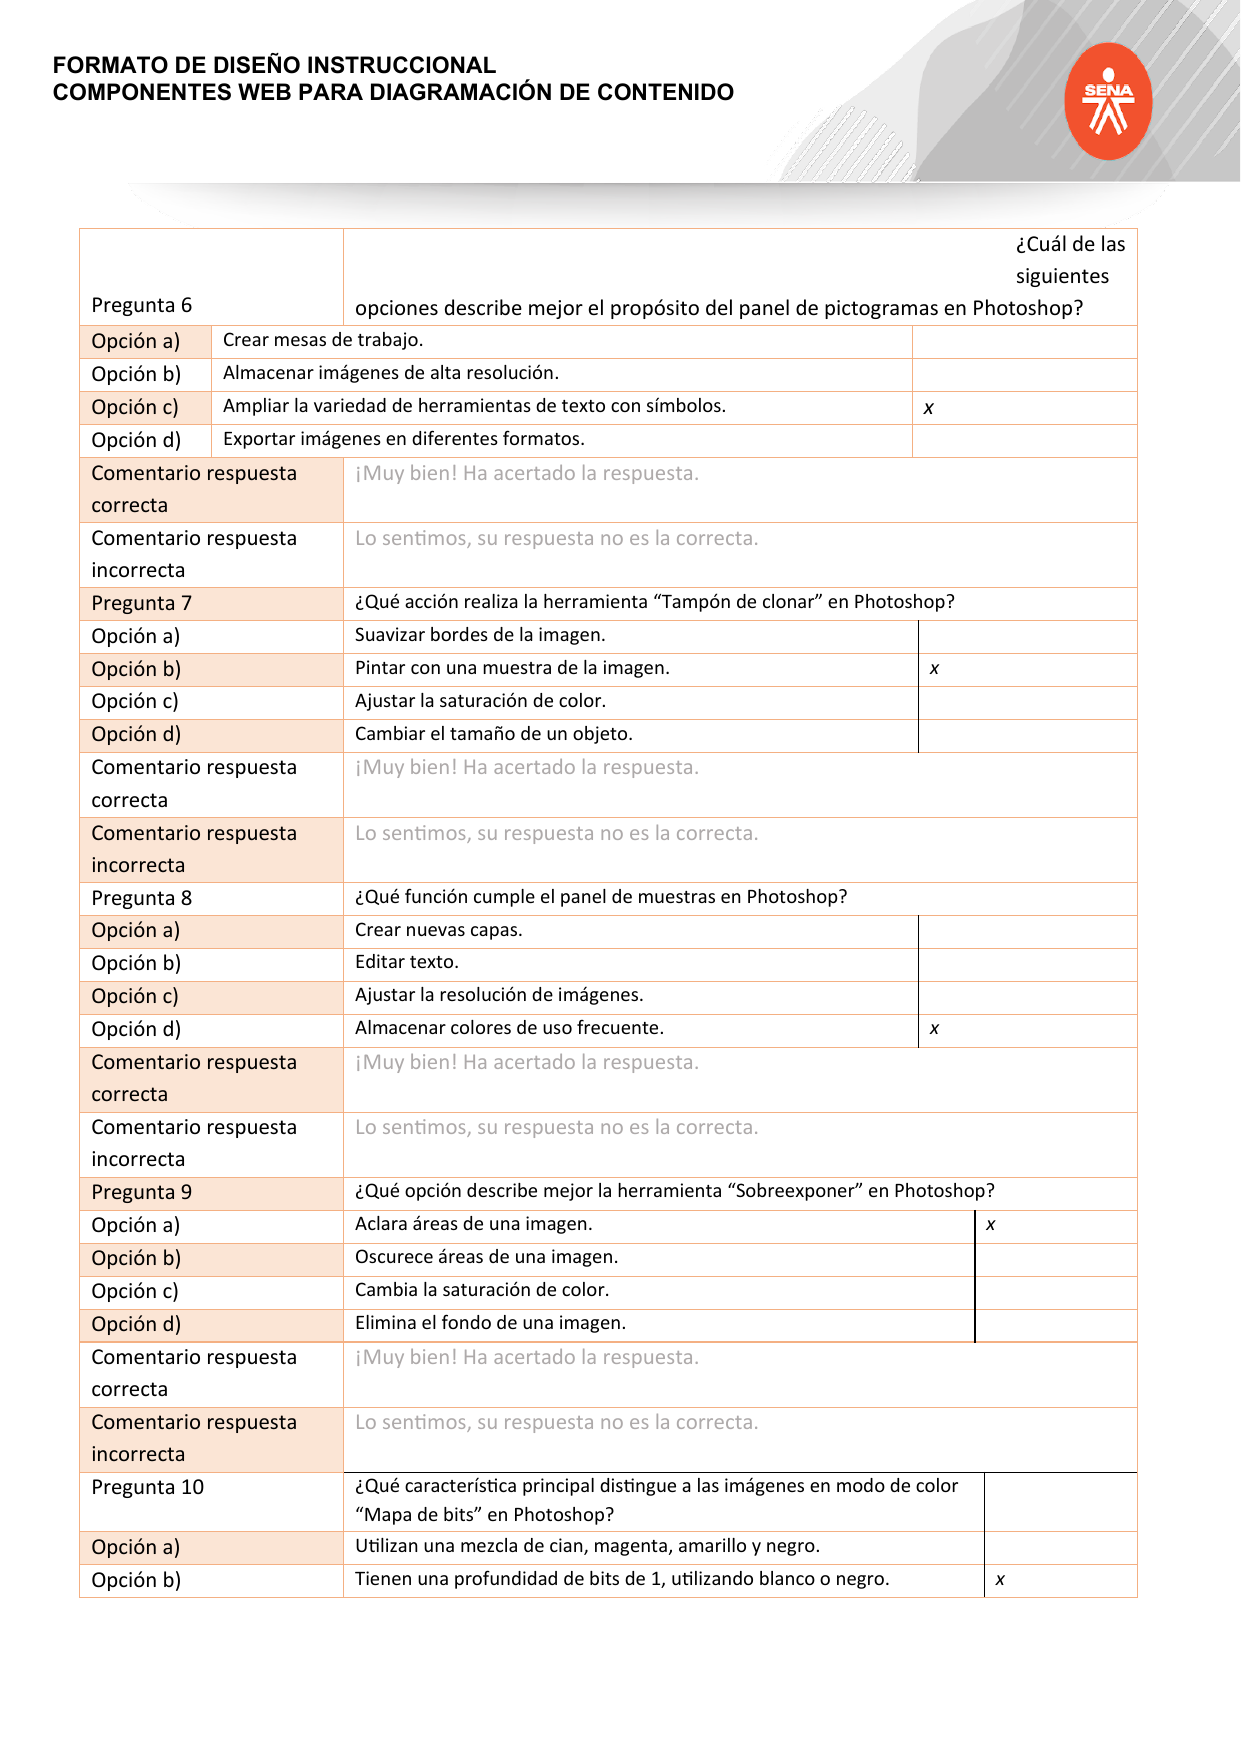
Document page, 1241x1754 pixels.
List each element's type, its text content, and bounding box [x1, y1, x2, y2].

table_cell Opción d) [80, 1015, 343, 1047]
table_cell Crear mesas de trabajo. [212, 326, 912, 358]
table_cell x [985, 1565, 1137, 1597]
table_cell Pregunta 6 [80, 229, 343, 325]
table_cell x [919, 654, 1137, 686]
table_cell Lo sentimos, su respuesta no es la correcta. [344, 818, 1137, 882]
table_cell Ajustar la resolución de imágenes. [344, 982, 918, 1014]
table_cell ¿Qué función cumple el panel de muestras en Photoshop? [344, 883, 1137, 915]
table_cell Comentario respuesta correcta [80, 1343, 343, 1407]
table_cell Opción c) [80, 392, 211, 424]
table_cell [919, 720, 1137, 752]
table_cell Opción a) [80, 1532, 343, 1564]
table_cell Opción b) [80, 1565, 343, 1597]
table_cell Exportar imágenes en diferentes formatos. [212, 425, 912, 457]
table_cell Comentario respuesta incorrecta [80, 1113, 343, 1177]
table_cell ¡Muy bien! Ha acertado la respuesta. [344, 1343, 1137, 1407]
table_cell Comentario respuesta correcta [80, 1048, 343, 1112]
table_cell Pregunta 9 [80, 1178, 343, 1210]
table_cell x [913, 392, 1137, 424]
table_cell Oscurece áreas de una imagen. [344, 1244, 974, 1276]
table_cell Opción c) [80, 687, 343, 719]
table_cell Opción c) [80, 1277, 343, 1308]
table_cell Comentario respuesta incorrecta [80, 523, 343, 587]
table_cell Lo sentimos, su respuesta no es la correcta. [344, 1408, 1137, 1472]
table_cell Ajustar la saturación de color. [344, 687, 918, 719]
table_cell Opción a) [80, 916, 343, 948]
table_cell Opción b) [80, 359, 211, 391]
table_cell [919, 916, 1137, 948]
table_cell Tienen una profundidad de bits de 1, utilizando blanco o negro. [344, 1565, 984, 1597]
table_cell Opción a) [80, 621, 343, 653]
table_cell ¡Muy bien! Ha acertado la respuesta. [344, 458, 1137, 522]
table_cell Aclara áreas de una imagen. [344, 1211, 974, 1243]
table_cell [919, 687, 1137, 719]
table_cell [976, 1277, 1137, 1308]
table_cell [919, 982, 1137, 1014]
table_cell ¿Qué característica principal distingue a las imágenes en modo de color “Mapa de bits” en Photoshop? [344, 1473, 984, 1531]
table_cell x [976, 1211, 1137, 1243]
table_cell Almacenar colores de uso frecuente. [344, 1015, 918, 1047]
table_cell ¿Cuál de las siguientes opciones describe mejor el propósito del panel de pictogramas en Photoshop? [344, 229, 1137, 325]
table_cell [976, 1244, 1137, 1276]
table_cell [919, 621, 1137, 653]
table_cell [985, 1473, 1137, 1531]
table_cell Almacenar imágenes de alta resolución. [212, 359, 912, 391]
table_cell Comentario respuesta correcta [80, 458, 343, 522]
table_cell [985, 1532, 1137, 1564]
table_cell ¿Qué acción realiza la herramienta “Tampón de clonar” en Photoshop? [344, 588, 1137, 620]
table_cell Opción a) [80, 1211, 343, 1243]
table_cell Opción c) [80, 982, 343, 1014]
table_cell Opción d) [80, 425, 211, 457]
table_cell Cambia la saturación de color. [344, 1277, 974, 1308]
table_cell Opción a) [80, 326, 211, 358]
table_cell Suavizar bordes de la imagen. [344, 621, 918, 653]
table_cell Cambiar el tamaño de un objeto. [344, 720, 918, 752]
table_cell Utilizan una mezcla de cian, magenta, amarillo y negro. [344, 1532, 984, 1564]
table_cell Pregunta 8 [80, 883, 343, 915]
table_cell Lo sentimos, su respuesta no es la correcta. [344, 523, 1137, 587]
table_cell Ampliar la variedad de herramientas de texto con símbolos. [212, 392, 912, 424]
table_cell Comentario respuesta correcta [80, 753, 343, 817]
table_cell Editar texto. [344, 949, 918, 981]
table_cell Opción b) [80, 654, 343, 686]
table_cell Pregunta 7 [80, 588, 343, 620]
picture [0, 0, 1241, 229]
table_cell [913, 359, 1137, 391]
table_cell Pregunta 10 [80, 1473, 343, 1531]
table_cell Comentario respuesta incorrecta [80, 818, 343, 882]
table_cell Opción b) [80, 949, 343, 981]
table_cell Crear nuevas capas. [344, 916, 918, 948]
table_cell [913, 425, 1137, 457]
table_cell Opción d) [80, 720, 343, 752]
table_cell ¿Qué opción describe mejor la herramienta “Sobreexponer” en Photoshop? [344, 1178, 1137, 1210]
table_cell ¡Muy bien! Ha acertado la respuesta. [344, 753, 1137, 817]
table_cell Elimina el fondo de una imagen. [344, 1310, 974, 1341]
table_cell Opción b) [80, 1244, 343, 1276]
table_cell Lo sentimos, su respuesta no es la correcta. [344, 1113, 1137, 1177]
table_cell ¡Muy bien! Ha acertado la respuesta. [344, 1048, 1137, 1112]
table_cell [976, 1310, 1137, 1341]
table_cell Pintar con una muestra de la imagen. [344, 654, 918, 686]
table_cell [919, 949, 1137, 981]
table_cell x [919, 1015, 1137, 1047]
table_cell Opción d) [80, 1310, 343, 1341]
table_cell [913, 326, 1137, 358]
table_cell Comentario respuesta incorrecta [80, 1408, 343, 1472]
